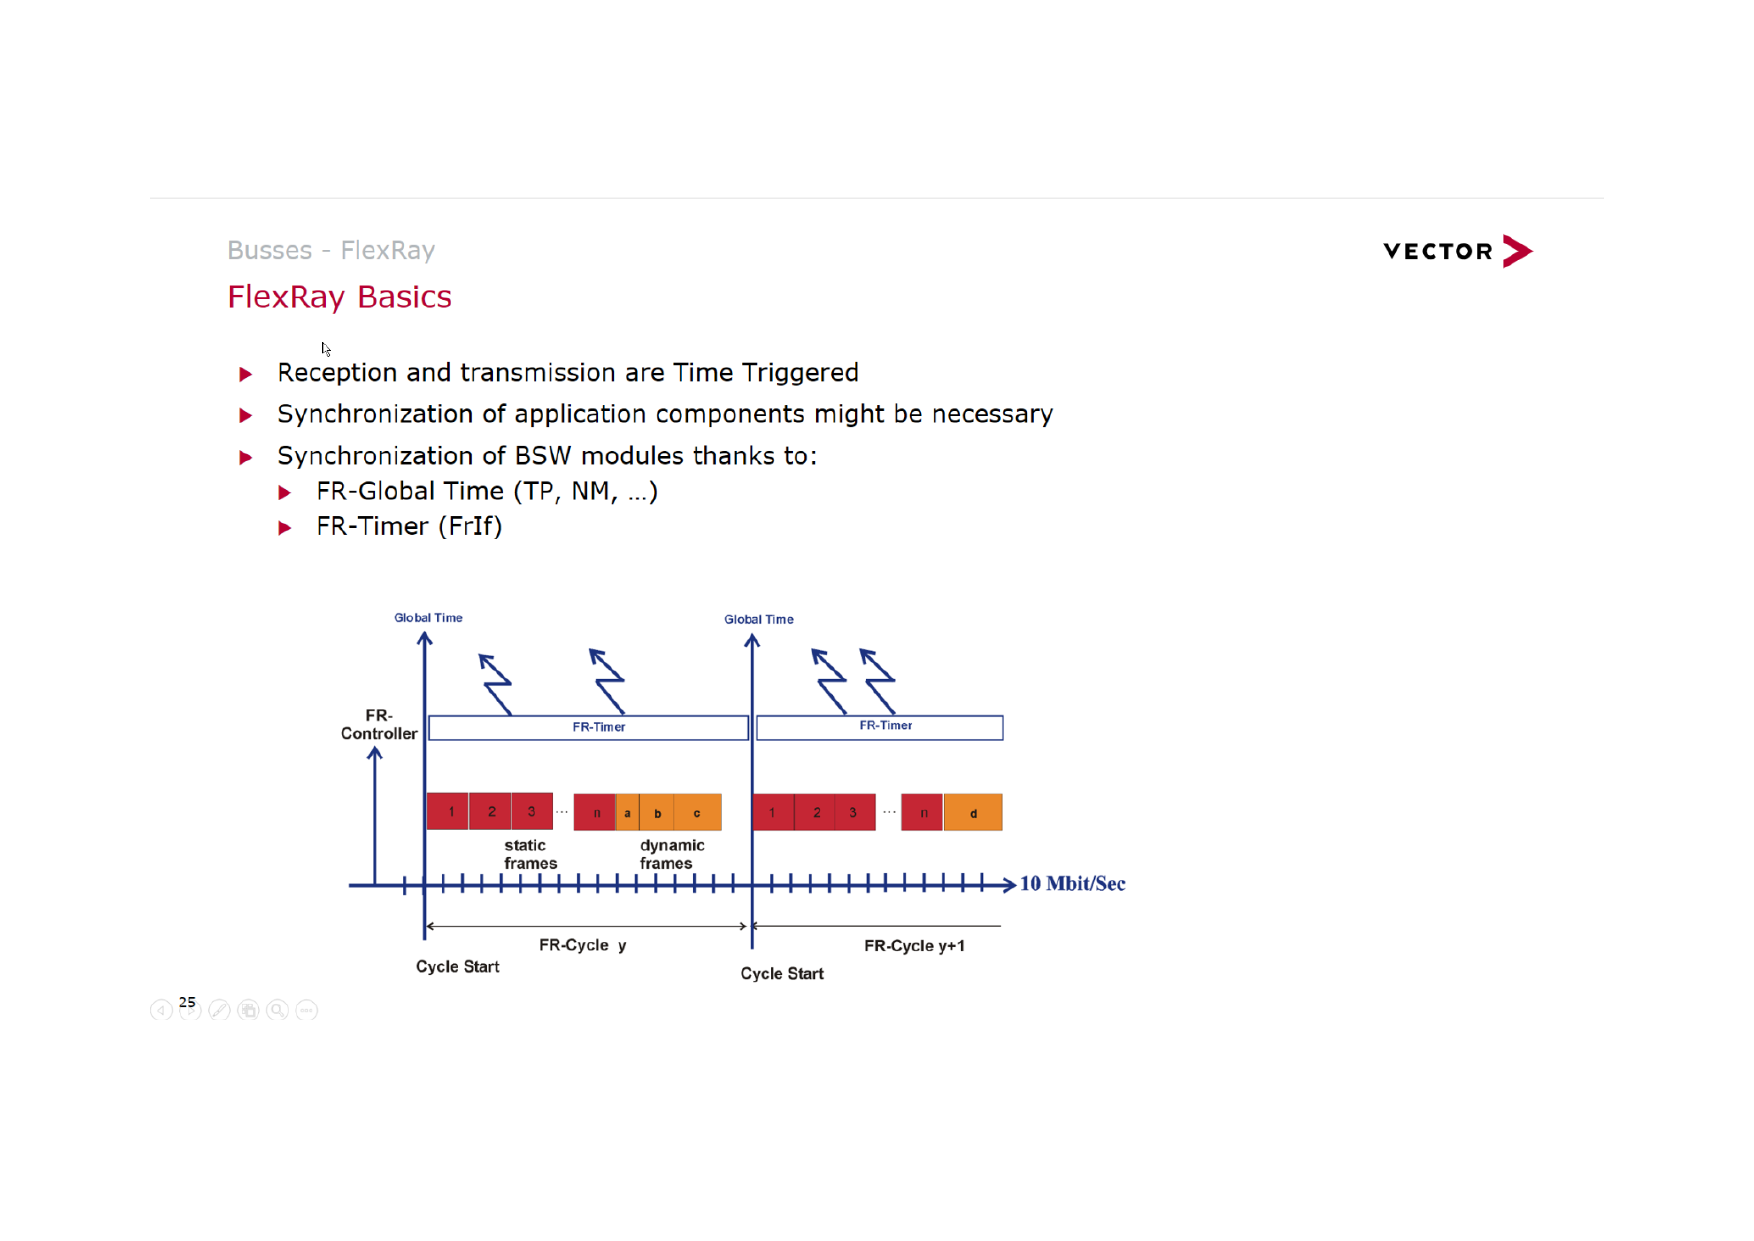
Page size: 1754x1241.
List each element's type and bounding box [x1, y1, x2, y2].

picture [150, 197, 1604, 1020]
